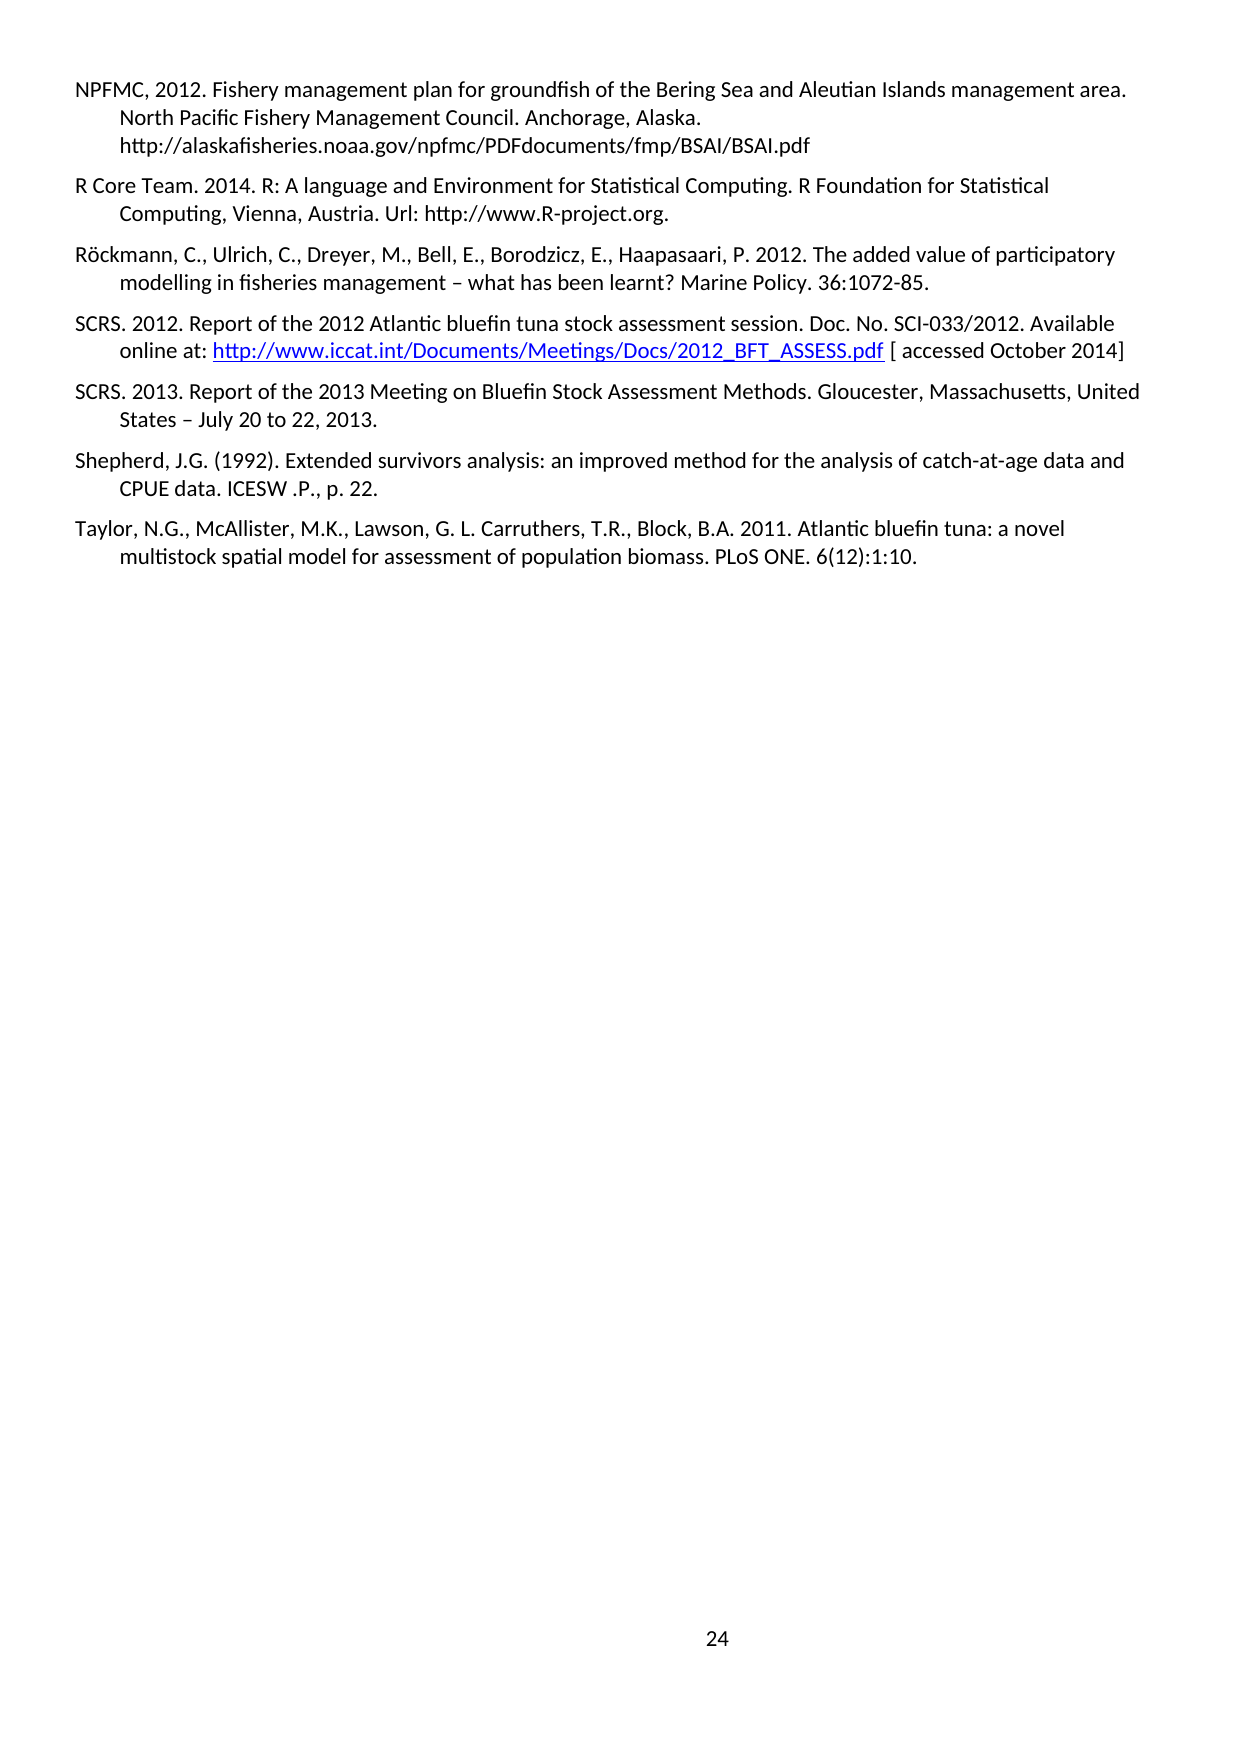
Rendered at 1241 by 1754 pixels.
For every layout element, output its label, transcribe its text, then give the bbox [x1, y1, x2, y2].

text SCRS. 2013. Report of the 2013 Meeting on Bluefin Stock Assessment Methods. Gloucester, Massachusetts, United States – July 20 to 22, 2013. [75, 377, 1153, 433]
text Taylor, N.G., McAllister, M.K., Lawson, G. L. Carruthers, T.R., Block, B.A. 2011. Atlantic bluefin tuna: a novel multistock spatial model for assessment of population biomass. PLoS ONE. 6(12):1:10. [75, 514, 1153, 570]
text R Core Team. 2014. R: A language and Environment for Statistical Computing. R Foundation for Statistical Computing, Vienna, Austria. Url: http://www.R-project.org. [75, 172, 1153, 228]
text Röckmann, C., Ulrich, C., Dreyer, M., Bell, E., Borodzicz, E., Haapasaari, P. 2012. The added value of participatory modelling in fisheries management – what has been learnt? Marine Policy. 36:1072-85. [75, 240, 1153, 296]
text Shepherd, J.G. (1992). Extended survivors analysis: an improved method for the analysis of catch-at-age data and CPUE data. ICESW .P., p. 22. [75, 446, 1153, 502]
text NPFMC, 2012. Fishery management plan for groundfish of the Bering Sea and Aleutian Islands management area. North Pacific Fishery Management Council. Anchorage, Alaska. http://alaskafisheries.noaa.gov/npfmc/PDFdocuments/fmp/BSAI/BSAI.pdf [75, 75, 1153, 159]
text SCRS. 2012. Report of the 2012 Atlantic bluefin tuna stock assessment session. Doc. No. SCI-033/2012. Available online at: http://www.iccat.int/Documents/Meetings/Docs/2012_BFT_ASSESS.pdf [ accessed October 2014] [75, 309, 1153, 365]
